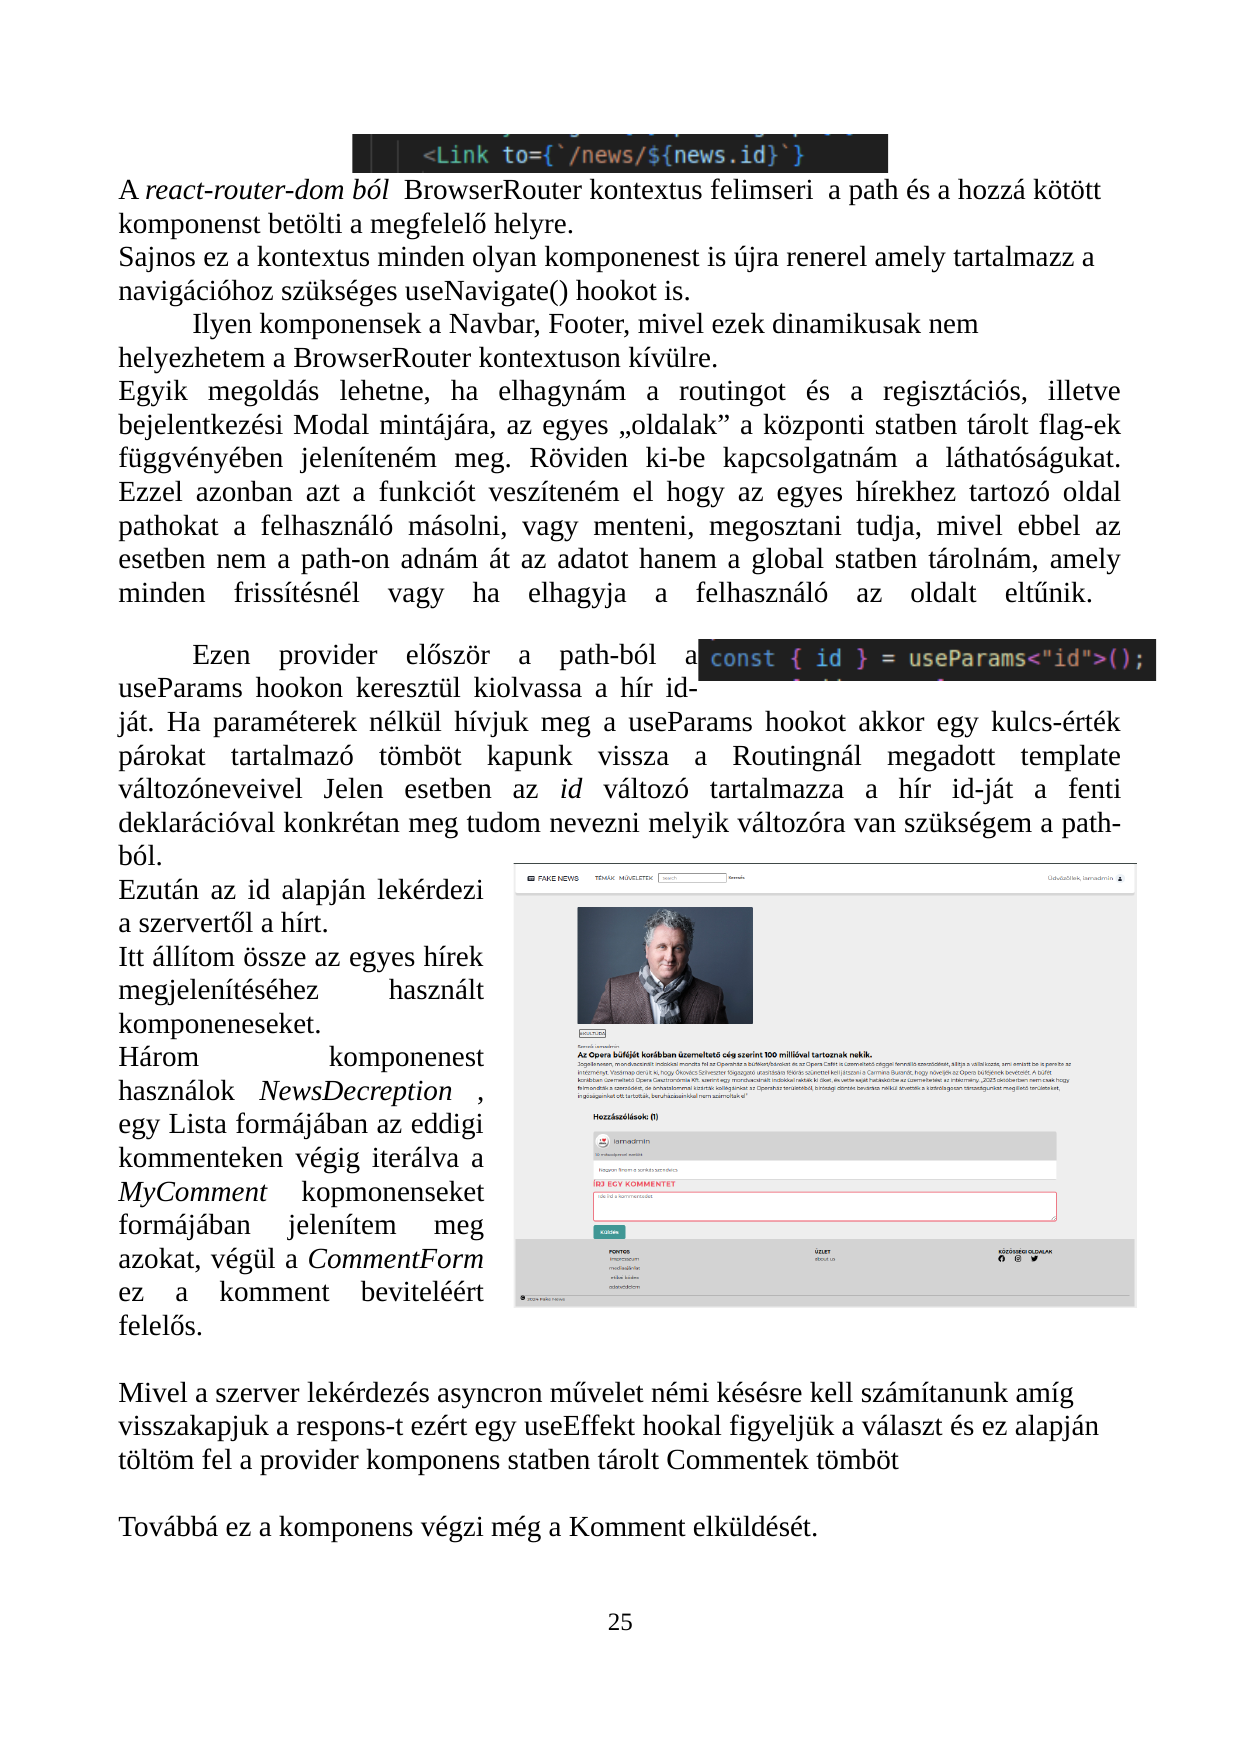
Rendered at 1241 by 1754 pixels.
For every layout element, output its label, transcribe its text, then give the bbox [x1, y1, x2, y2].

text Ezen provider először a path-ból a useParams hookon keresztül kiolvassa a hír id-ját. Ha paraméterek nélkül hívjuk meg a useParams hookot akkor egy kulcs-érték párokat tartalmazó tömböt kapunk vissza a Routingnál megadott template változóneveivel Jelen esetben az id változó tartalmazza a hír id-ját a fenti deklarációval konkrétan meg tudom nevezni melyik változóra van szükségem a path-ból. [118, 637, 1122, 872]
picture [513, 863, 1137, 1308]
text Itt állítom össze az egyes hírek megjelenítéséhez használt komponeneseket. [118, 939, 513, 1039]
picture [352, 134, 889, 173]
text Továbbá ez a komponens végzi még a Komment elküldését. [118, 1509, 1122, 1543]
picture [698, 639, 1157, 681]
text Mivel a szerver lekérdezés asyncron művelet némi késésre kell számítanunk amíg visszakapjuk a respons-t ezért egy useEffekt hookal figyeljük a választ és ez alapján töltöm fel a provider komponens statben tárolt Commentek tömböt [118, 1375, 1122, 1476]
text Sajnos ez a kontextus minden olyan komponenest is újra renerel amely tartalmazz a navigációhoz szükséges useNavigate() hookot is. [118, 239, 1122, 306]
text A react-router-dom ból BrowserRouter kontextus felimseri a path és a hozzá kötött komponenst betölti a megfelelő helyre. [118, 118, 1122, 239]
text Egyik megoldás lehetne, ha elhagynám a routingot és a regisztációs, illetve bejelentkezési Modal mintájára, az egyes „oldalak” a központi statben tárolt flag-ek függvényében jeleníteném meg. Röviden ki-be kapcsolgatnám a láthatóságukat. Ezzel azonban azt a funkciót veszíteném el hogy az egyes hírekhez tartozó oldal pathokat a felhasználó másolni, vagy menteni, megosztani tudja, mivel ebbel az esetben nem a path-on adnám át az adatot hanem a global statben tárolnám, amely minden frissítésnél vagy ha elhagyja a felhasználó az oldalt eltűnik. [118, 373, 1122, 637]
text Ilyen komponensek a Navbar, Footer, mivel ezek dinamikusak nem helyezhetem a BrowserRouter kontextuson kívülre. [118, 306, 1122, 373]
text Három komponenest használok NewsDecreption , egy Lista formájában az eddigi kommenteken végig iterálva a MyComment kopmonenseket formájában jelenítem meg azokat, végül a CommentForm ez a komment beviteléért felelős. [118, 1039, 1122, 1341]
text Ezután az id alapján lekérdezi a szervertől a hírt. [118, 872, 513, 939]
